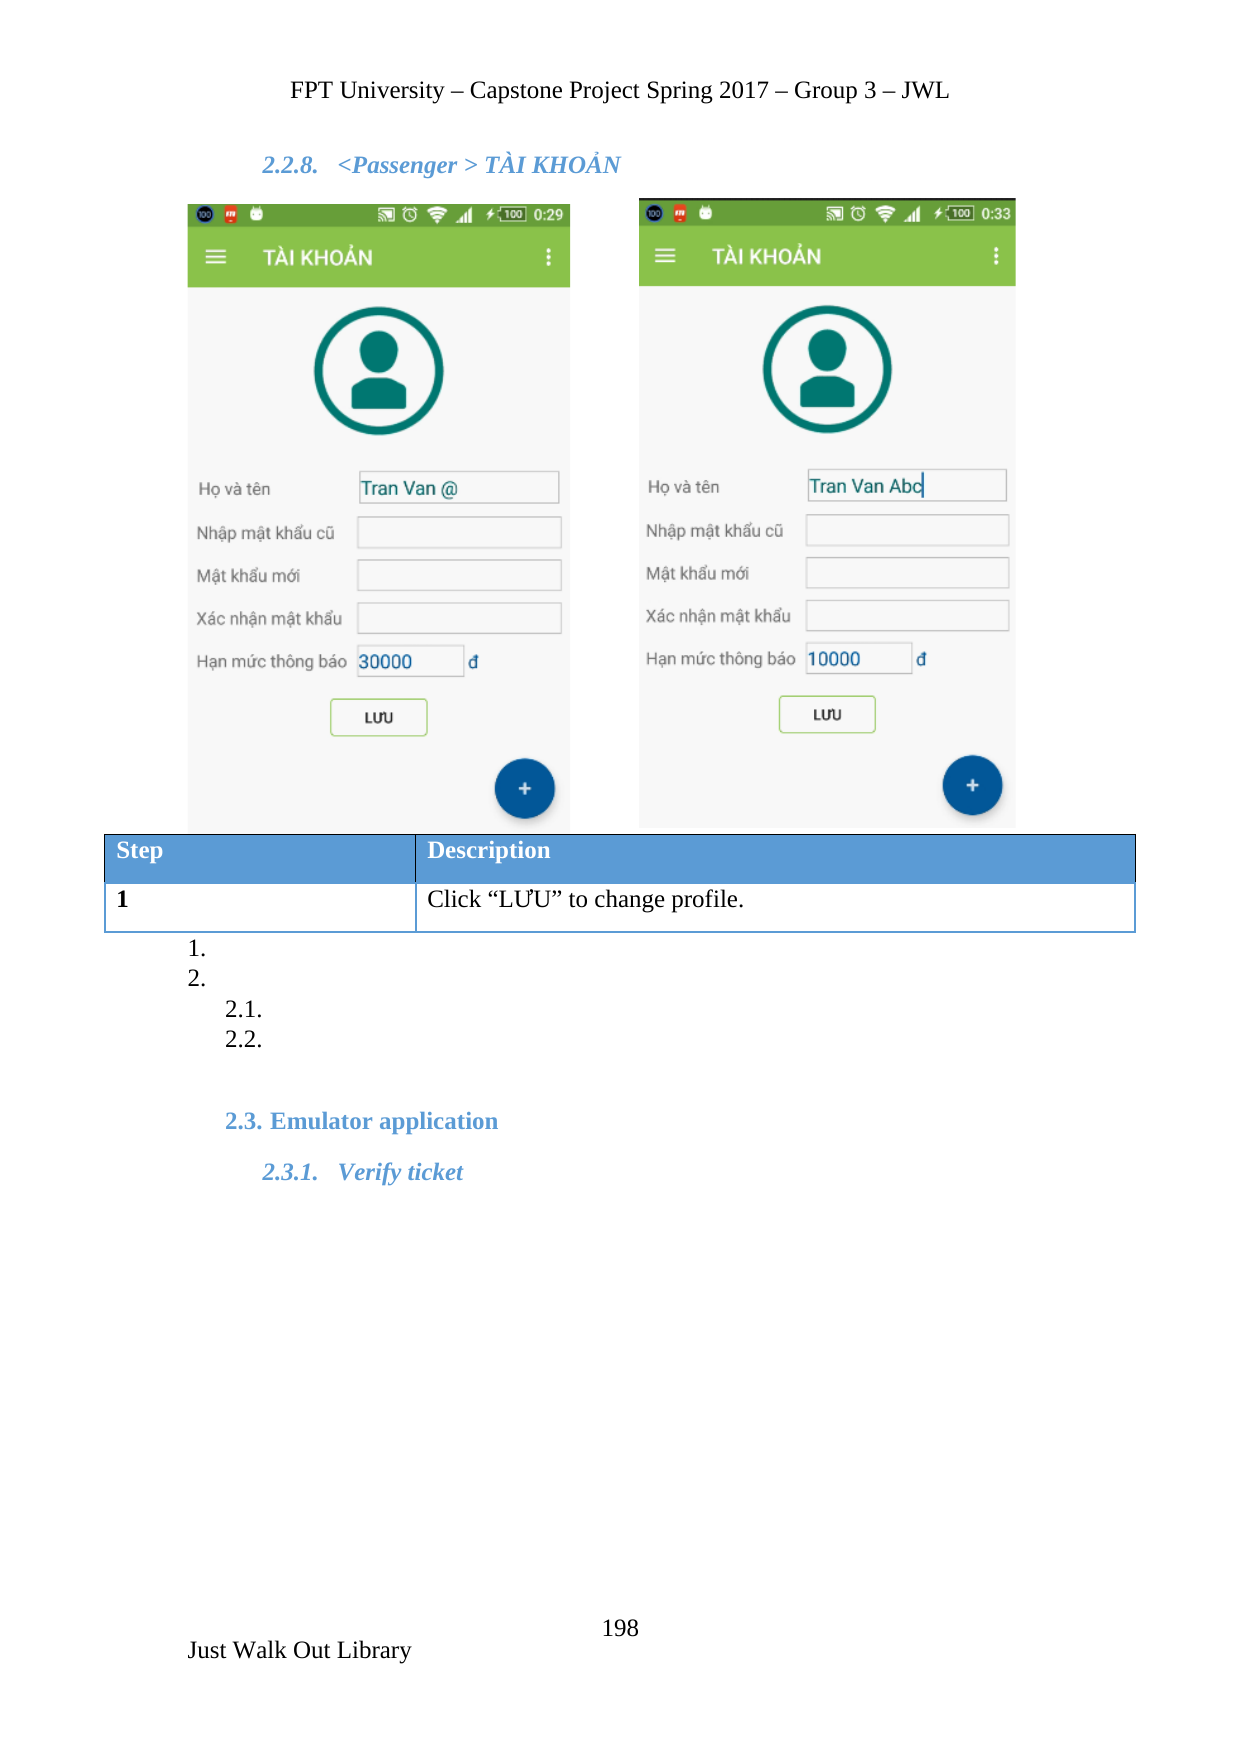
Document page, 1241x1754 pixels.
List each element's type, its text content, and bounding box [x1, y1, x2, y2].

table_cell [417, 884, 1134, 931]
subtitle Emulator application [225, 1106, 1053, 1135]
picture [639, 198, 1016, 828]
subtitle <Passenger > TÀI KHOẢN [262, 150, 1053, 179]
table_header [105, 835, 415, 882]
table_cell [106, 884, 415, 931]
subtitle Verify ticket [262, 1157, 1053, 1186]
picture [187, 204, 571, 834]
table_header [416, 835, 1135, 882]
